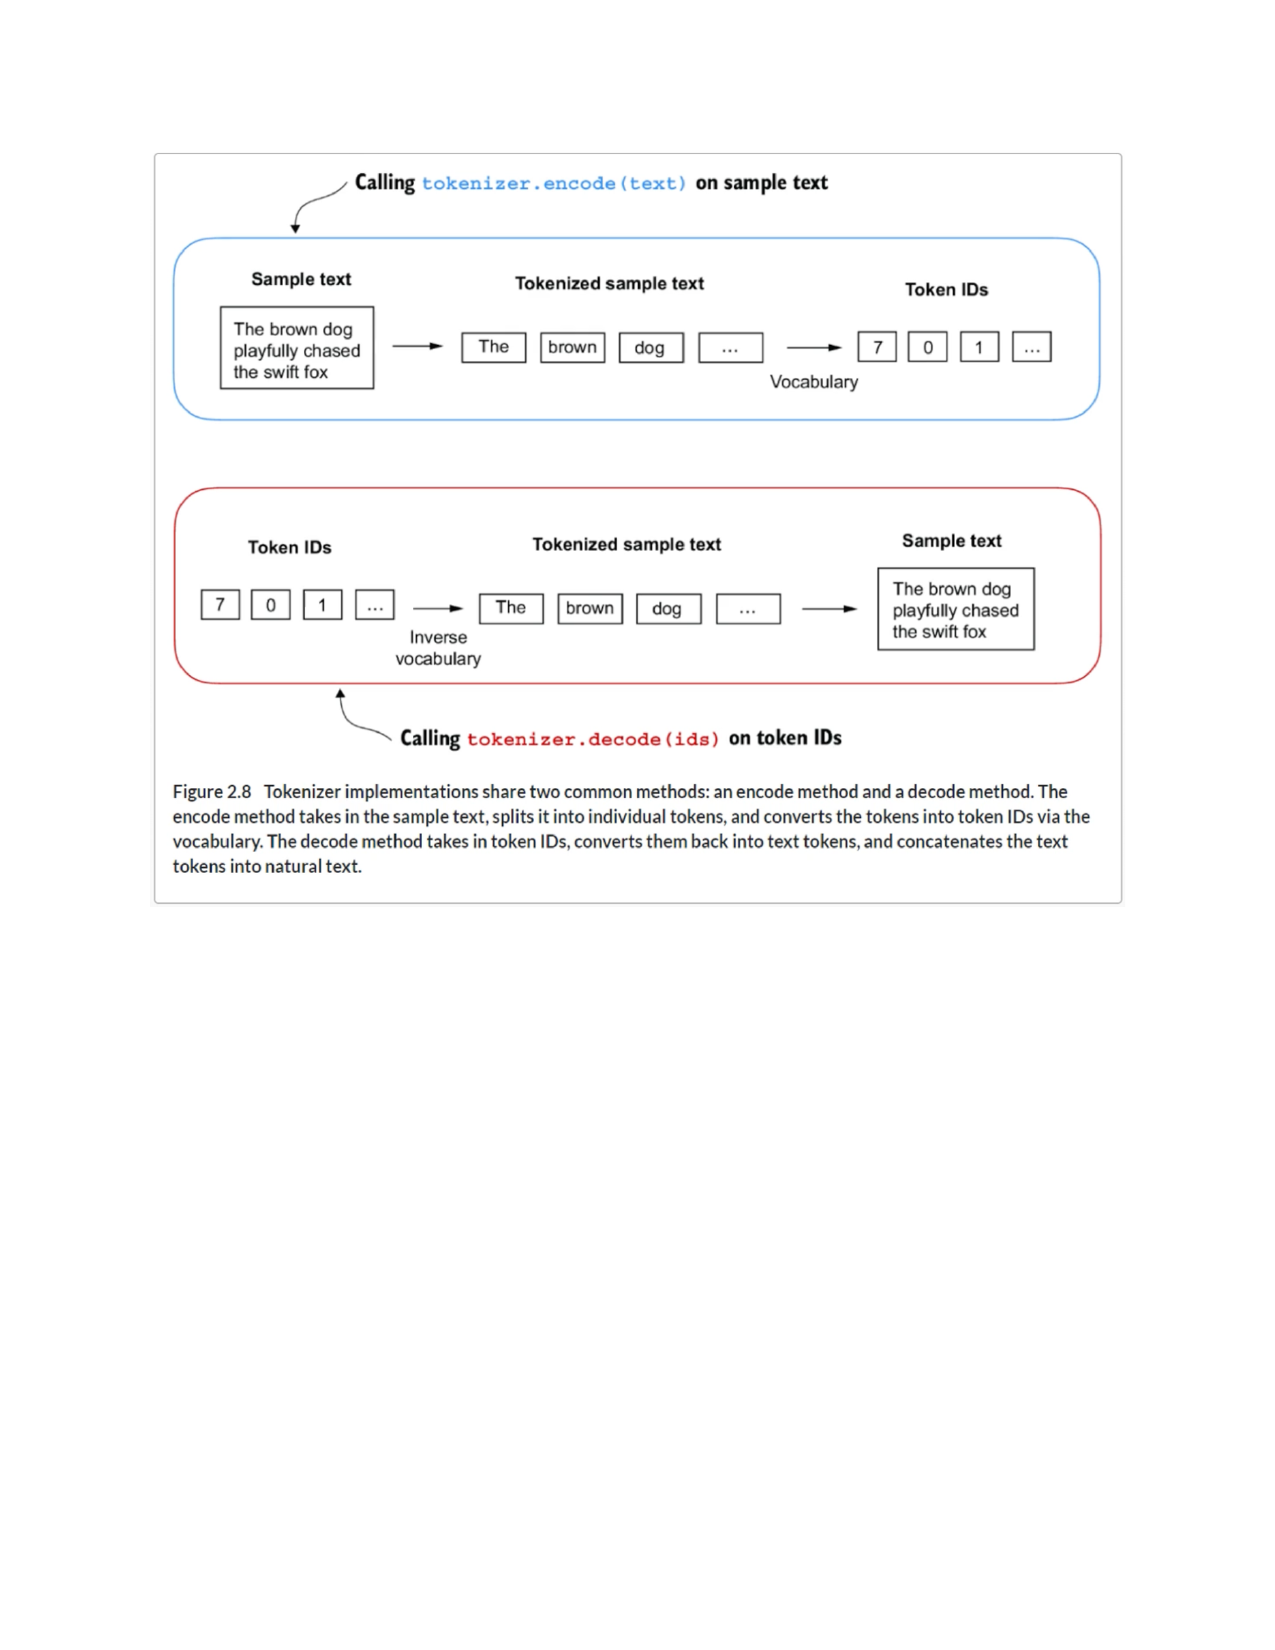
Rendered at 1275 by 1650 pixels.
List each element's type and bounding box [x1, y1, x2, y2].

picture [150, 150, 1125, 907]
